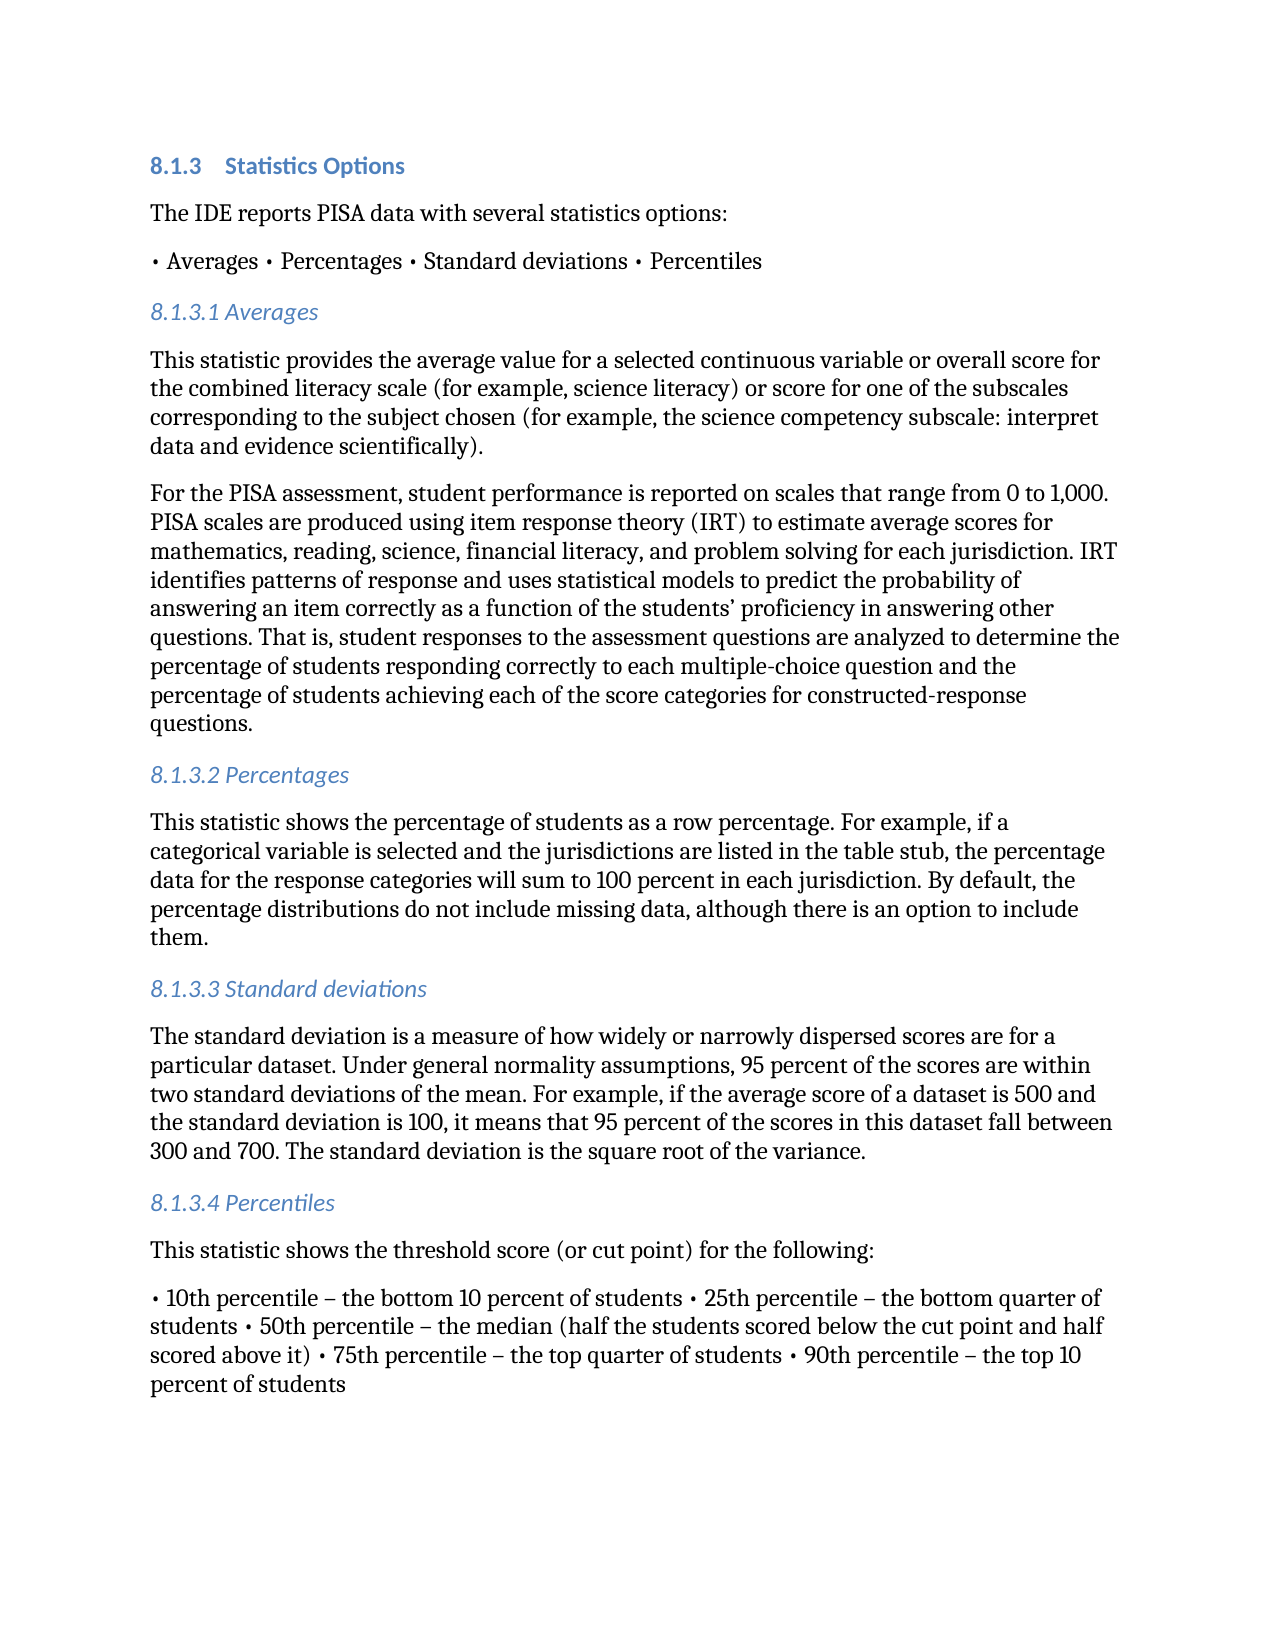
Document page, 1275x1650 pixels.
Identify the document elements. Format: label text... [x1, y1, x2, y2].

text This statistic provides the average value for a selected continuous variable or overall score for the combined literacy scale (for example, science literacy) or score for one of the subscales corresponding to the subject chosen (for example, the science competency subscale: interpret data and evidence scientifically). [150, 346, 1125, 461]
text The IDE reports PISA data with several statistics options: [150, 199, 1125, 228]
subtitle 8.1.3.3 Standard deviations [150, 973, 1125, 1003]
subtitle 8.1.3.2 Percentages [150, 759, 1125, 789]
text • 10th percentile – the bottom 10 percent of students • 25th percentile – the bottom quarter of students • 50th percentile – the median (half the students scored below the cut point and half scored above it) • 75th percentile – the top quarter of students • 90th percentile – the top 10 percent of students [150, 1283, 1125, 1398]
text • Averages • Percentages • Standard deviations • Percentiles [150, 247, 1125, 276]
subtitle 8.1.3.4 Percentiles [150, 1187, 1125, 1217]
text The standard deviation is a measure of how widely or narrowly dispersed scores are for a particular dataset. Under general normality assumptions, 95 percent of the scores are within two standard deviations of the mean. For example, if the average score of a dataset is 500 and the standard deviation is 100, it means that 95 percent of the scores in this dataset fall between 300 and 700. The standard deviation is the square root of the variance. [150, 1022, 1125, 1166]
text This statistic shows the percentage of students as a row percentage. For example, if a categorical variable is selected and the jurisdictions are listed in the table stub, the percentage data for the response categories will sum to 100 percent in each jurisdiction. By default, the percentage distributions do not include missing data, although there is an option to include them. [150, 808, 1125, 952]
text For the PISA assessment, student performance is reported on scales that range from 0 to 1,000. PISA scales are produced using item response theory (IRT) to estimate average scores for mathematics, reading, science, financial literacy, and problem solving for each jurisdiction. IRT identifies patterns of response and uses statistical models to predict the probability of answering an item correctly as a function of the students’ proficiency in answering other questions. That is, student responses to the assessment questions are analyzed to determine the percentage of students responding correctly to each multiple-choice question and the percentage of students achieving each of the score categories for constructed-response questions. [150, 479, 1125, 738]
subtitle 8.1.3 Statistics Options [150, 150, 1125, 181]
subtitle 8.1.3.1 Averages [150, 296, 1125, 327]
text This statistic shows the threshold score (or cut point) for the following: [150, 1236, 1125, 1265]
